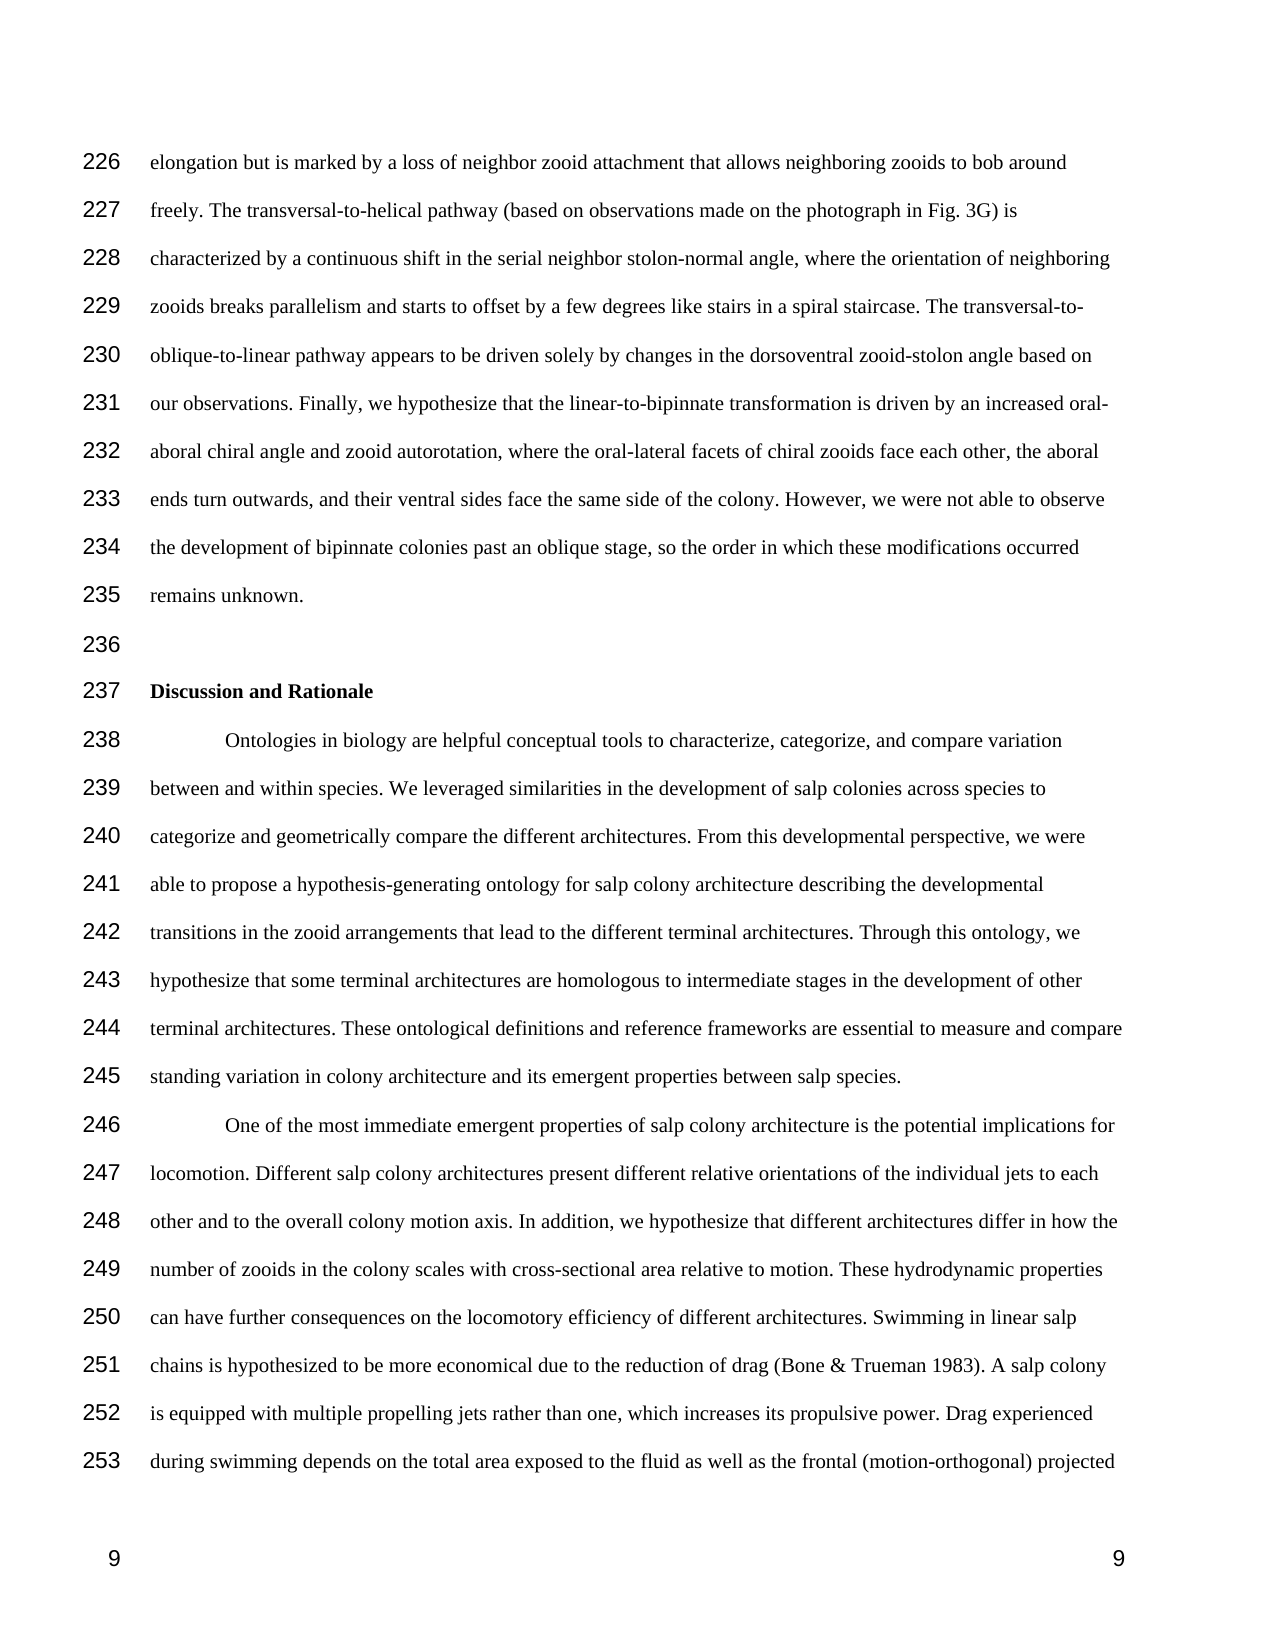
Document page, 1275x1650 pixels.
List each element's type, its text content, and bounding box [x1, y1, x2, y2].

text Ontologies in biology are helpful conceptual tools to characterize, categorize, and compare variation between and within species. We leveraged similarities in the development of salp colonies across species to categorize and geometrically compare the different architectures. From this developmental perspective, we were able to propose a hypothesis-generating ontology for salp colony architecture describing the developmental transitions in the zooid arrangements that lead to the different terminal architectures. Through this ontology, we hypothesize that some terminal architectures are homologous to intermediate stages in the development of other terminal architectures. These ontological definitions and reference frameworks are essential to measure and compare standing variation in colony architecture and its emergent properties between salp species. [150, 727, 1125, 1088]
text Discussion and Rationale [150, 679, 1125, 703]
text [150, 1112, 1125, 1473]
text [150, 150, 1125, 607]
